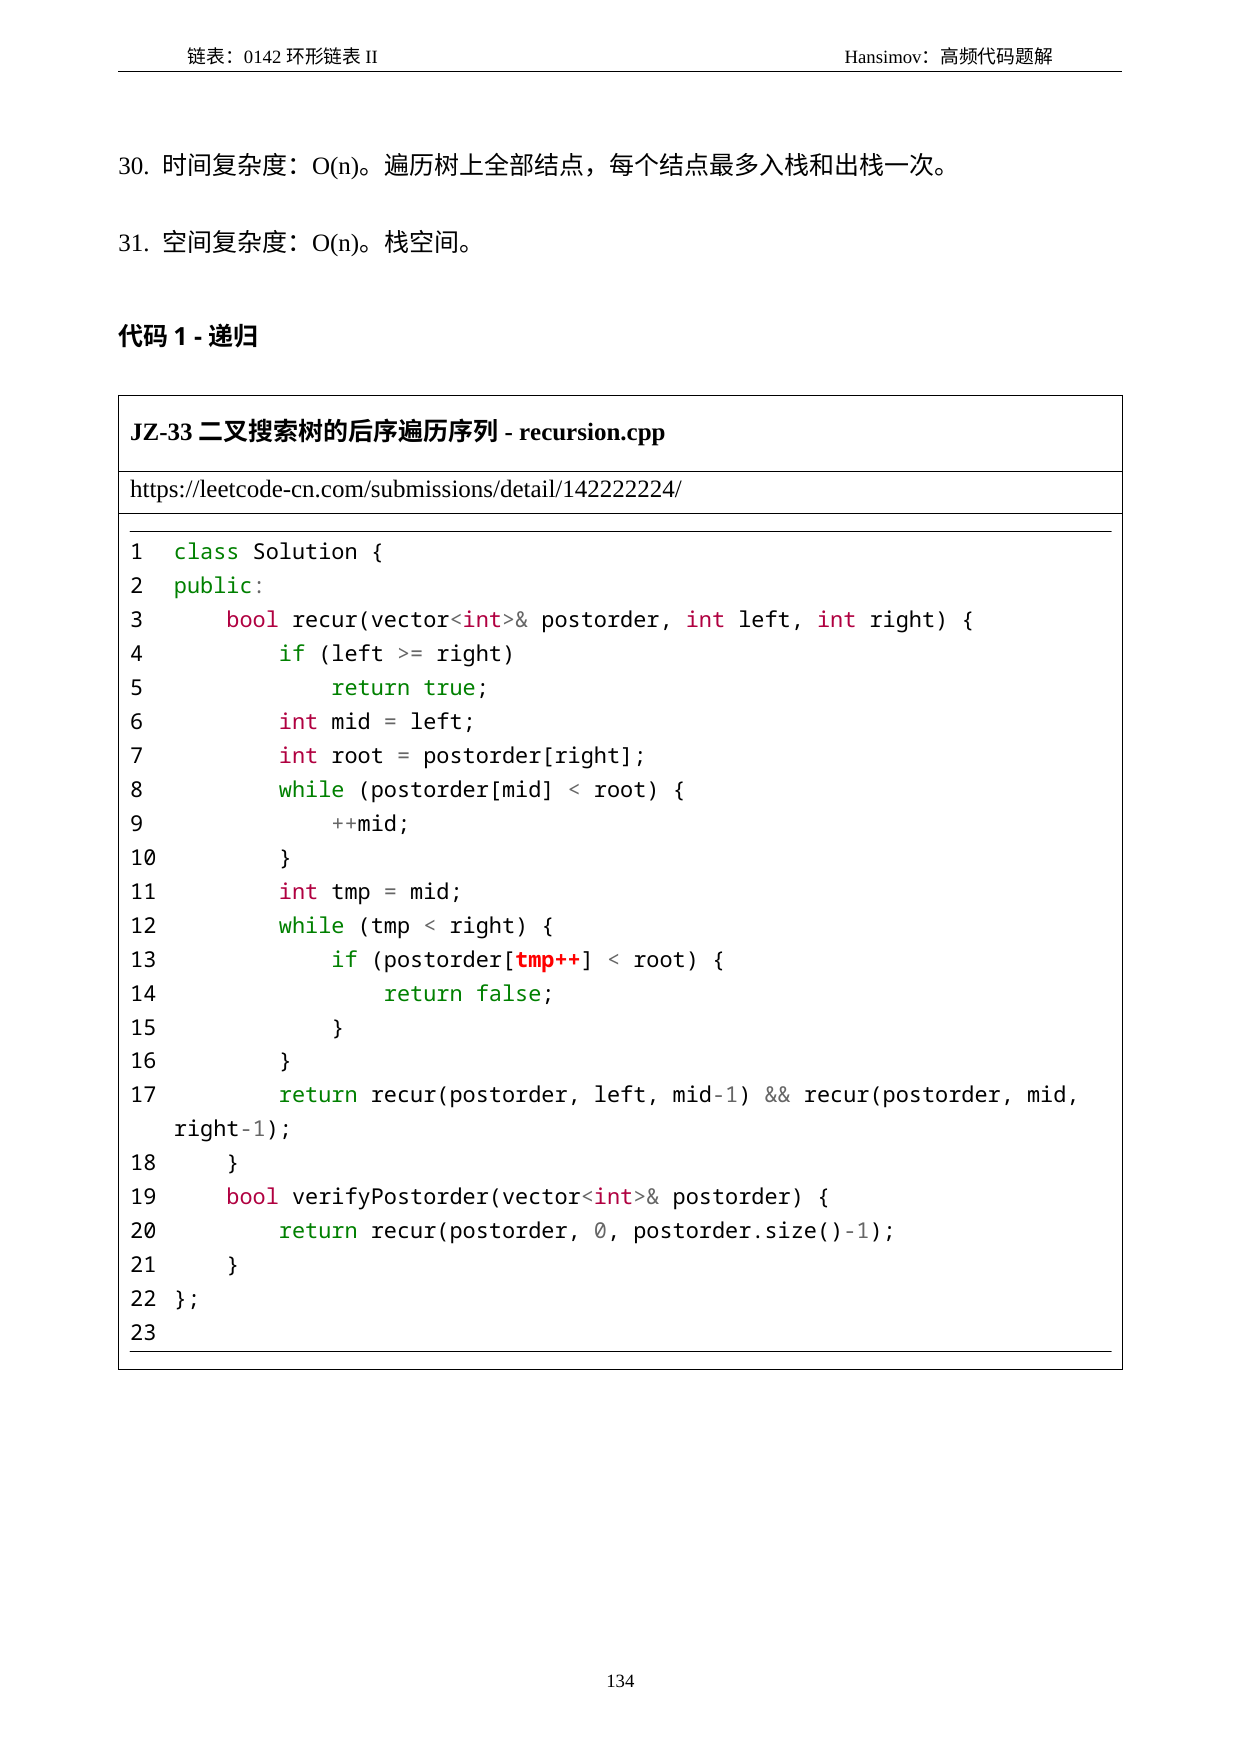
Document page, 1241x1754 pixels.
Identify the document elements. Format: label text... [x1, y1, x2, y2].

subtitle 代码1 - 递归 [118, 301, 1097, 369]
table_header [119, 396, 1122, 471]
list 时间复杂度：O(n)。遍历树上全部结点，每个结点最多入栈和出栈一次。 [118, 130, 1122, 198]
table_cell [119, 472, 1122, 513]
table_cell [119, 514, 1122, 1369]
list 空间复杂度：O(n)。栈空间。 [118, 207, 1122, 275]
